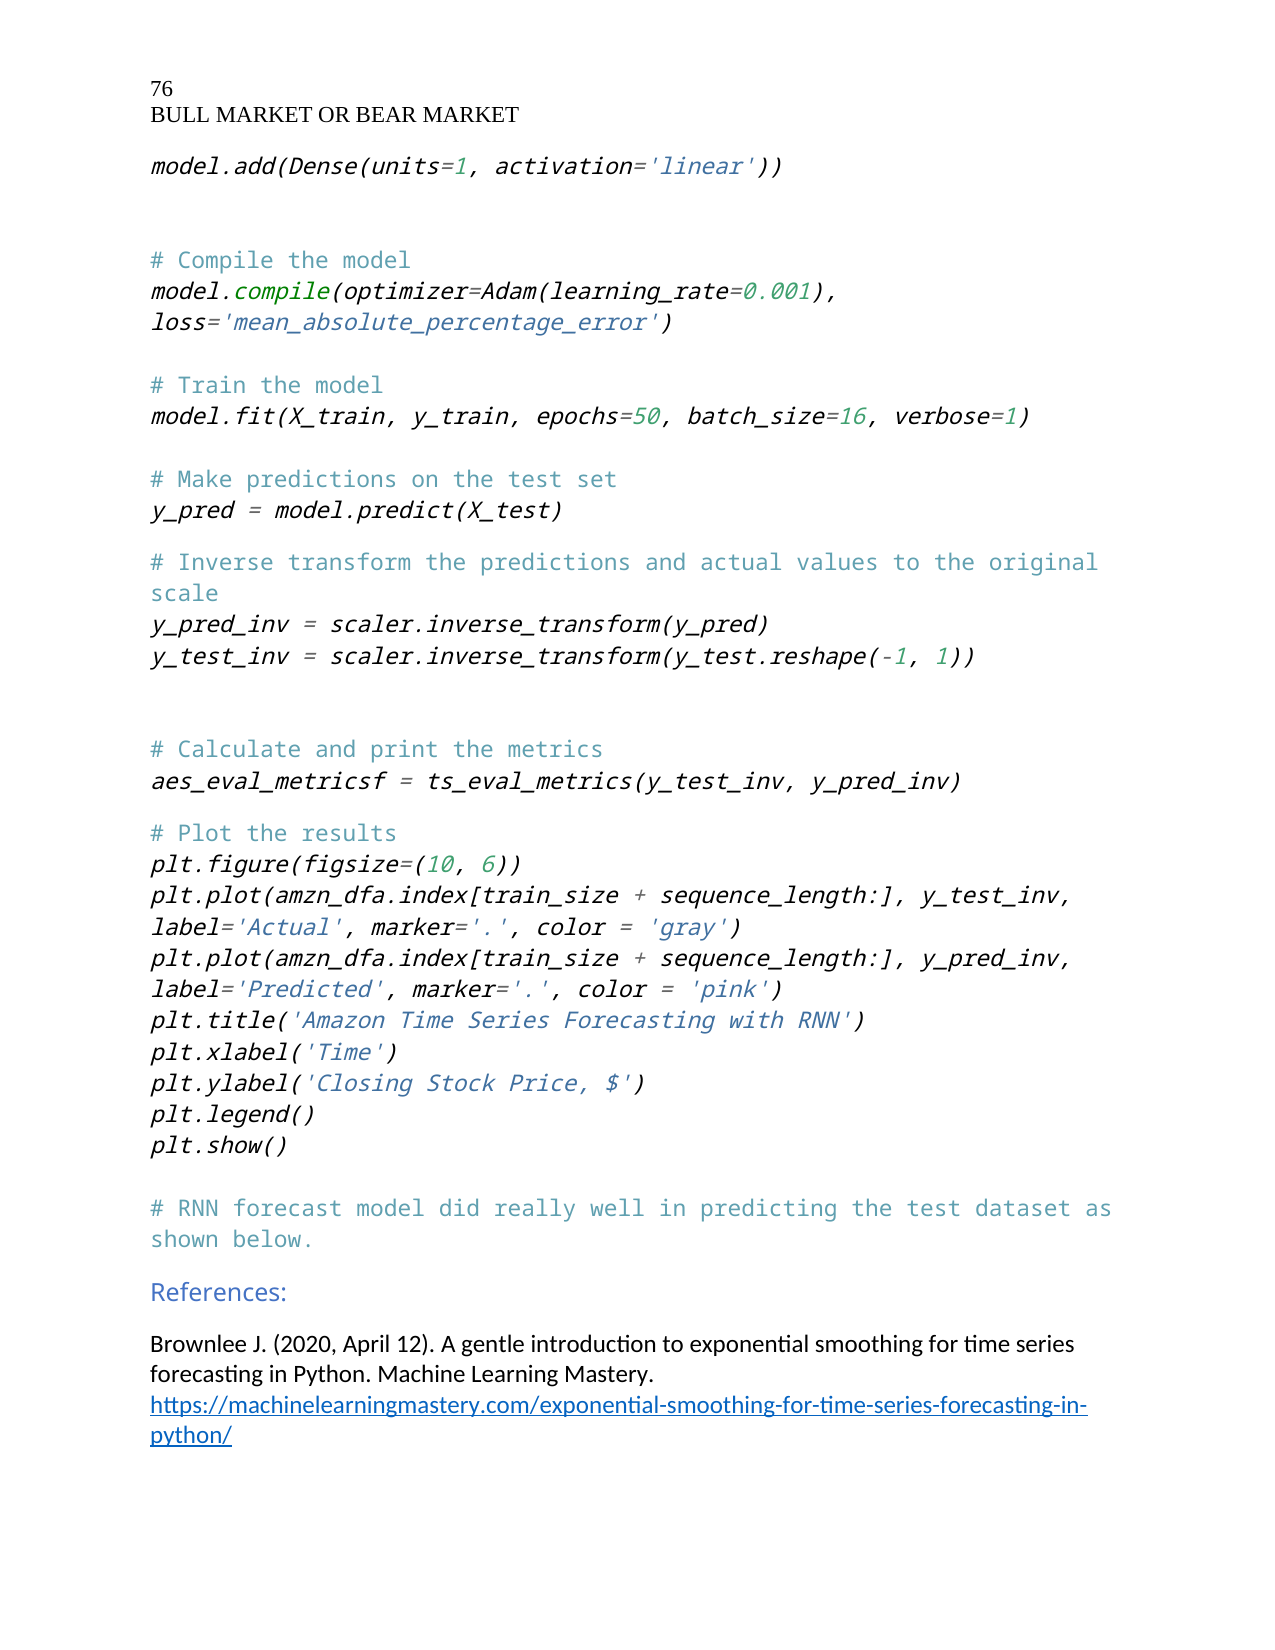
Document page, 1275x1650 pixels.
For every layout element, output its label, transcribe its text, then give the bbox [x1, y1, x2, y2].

text # Plot the results plt.figure(figsize=(10, 6)) plt.plot(amzn_dfa.index[train_size + sequence_length:], y_test_inv, label='Actual', marker='.', color = 'gray') plt.plot(amzn_dfa.index[train_size + sequence_length:], y_pred_inv, label='Predicted', marker='.', color = 'pink') plt.title('Amazon Time Series Forecasting with RNN') plt.xlabel('Time') plt.ylabel('Closing Stock Price, $') plt.legend() plt.show() # RNN forecast model did really well in predicting the test dataset as shown below. [150, 817, 1125, 1254]
text Brownlee J. (2020, April 12). A gentle introduction to exponential smoothing for time series forecasting in Python. Machine Learning Mastery. https://machinelearningmastery.com/exponential-smoothing-for-time-series-forecasting-in-python/ [150, 1328, 1125, 1450]
text # Inverse transform the predictions and actual values to the original scale y_pred_inv = scaler.inverse_transform(y_pred) y_test_inv = scaler.inverse_transform(y_test.reshape(-1, 1)) # Calculate and print the metrics aes_eval_metricsf = ts_eval_metrics(y_test_inv, y_pred_inv) [150, 546, 1125, 796]
subtitle References: [150, 1275, 1125, 1309]
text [150, 150, 1125, 525]
